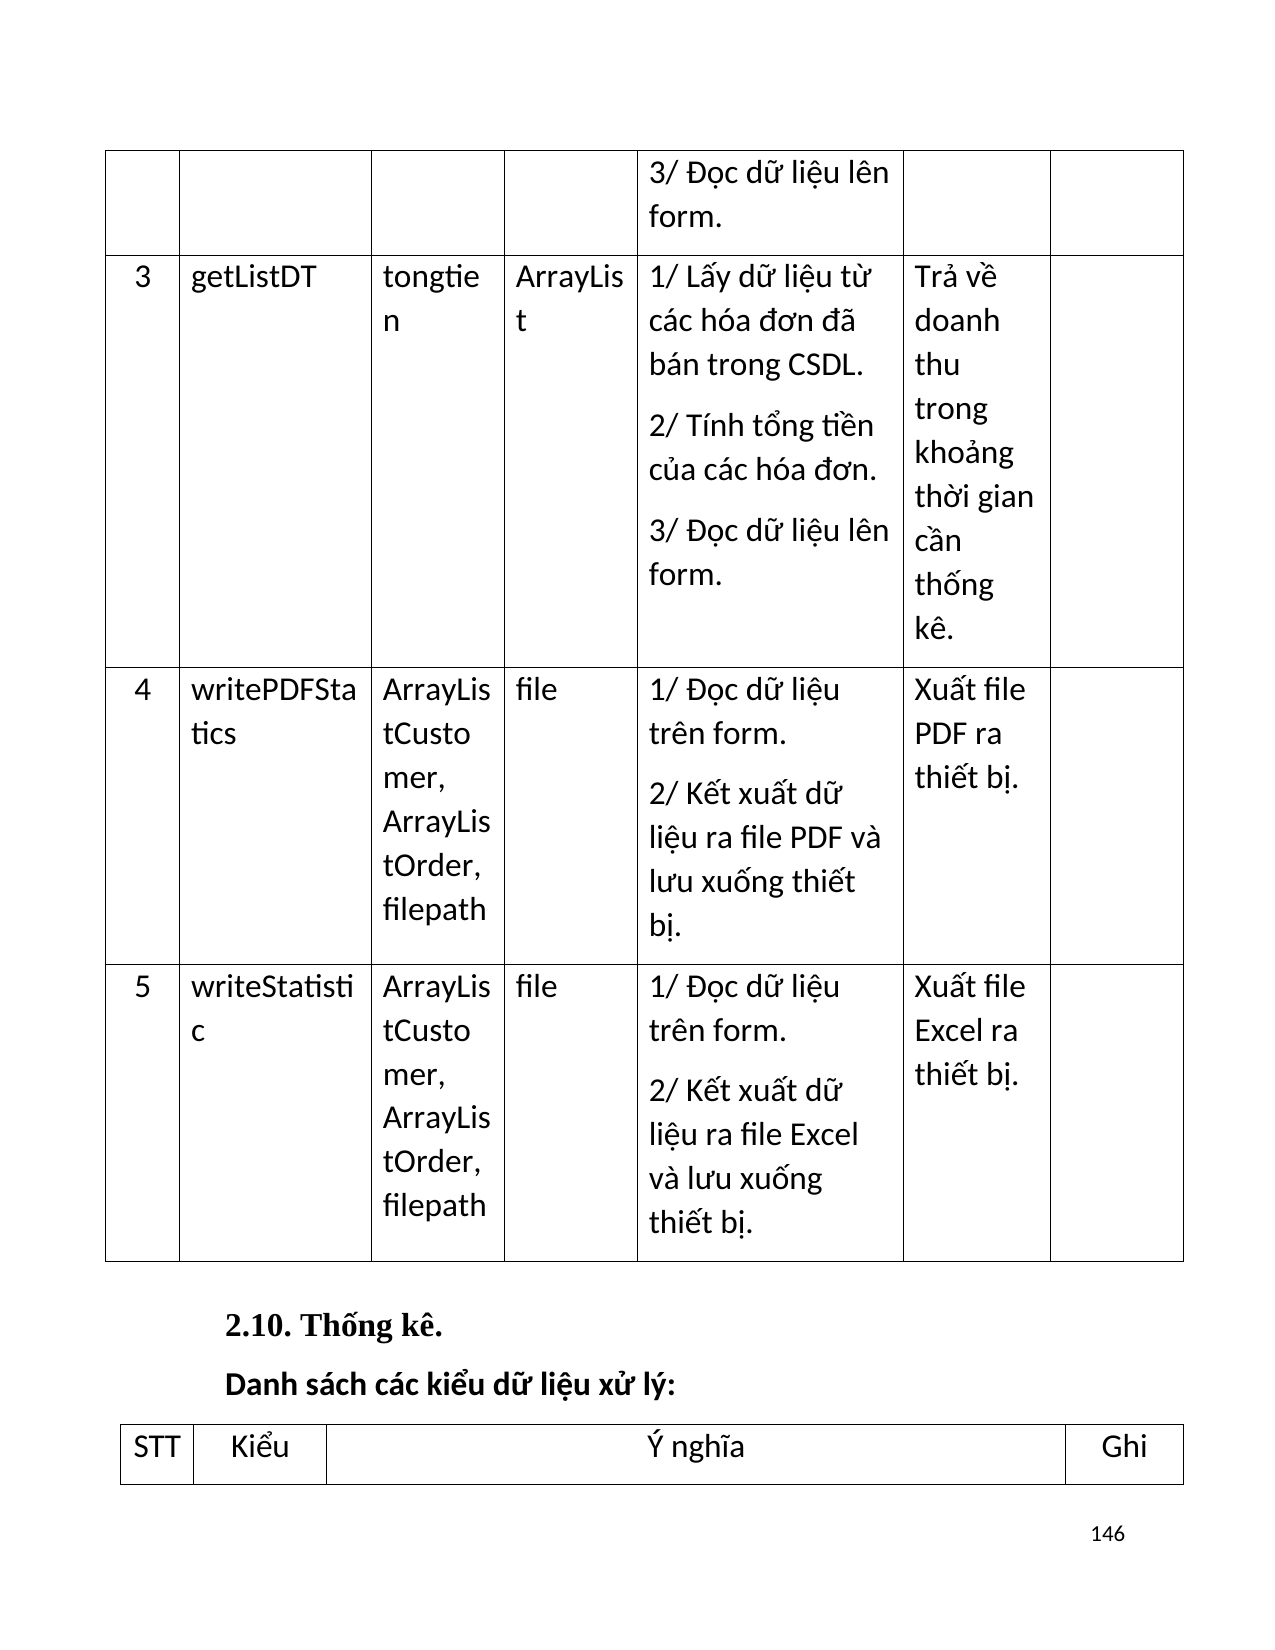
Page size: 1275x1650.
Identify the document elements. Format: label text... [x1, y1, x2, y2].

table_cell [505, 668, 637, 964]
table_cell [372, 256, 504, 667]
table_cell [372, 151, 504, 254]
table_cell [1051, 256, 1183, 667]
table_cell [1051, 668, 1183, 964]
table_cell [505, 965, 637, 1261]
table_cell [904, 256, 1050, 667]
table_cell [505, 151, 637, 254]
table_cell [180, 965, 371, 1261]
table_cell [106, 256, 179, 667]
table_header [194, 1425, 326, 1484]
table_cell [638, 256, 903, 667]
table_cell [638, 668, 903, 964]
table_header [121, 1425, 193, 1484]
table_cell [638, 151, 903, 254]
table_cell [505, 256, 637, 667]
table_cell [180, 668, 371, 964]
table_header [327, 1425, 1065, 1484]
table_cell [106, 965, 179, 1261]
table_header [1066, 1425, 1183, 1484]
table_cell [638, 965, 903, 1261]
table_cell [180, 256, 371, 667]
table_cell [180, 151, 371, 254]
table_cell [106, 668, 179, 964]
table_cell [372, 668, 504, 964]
list Danh sách các kiểu dữ liệu xử lý: [225, 1363, 1125, 1404]
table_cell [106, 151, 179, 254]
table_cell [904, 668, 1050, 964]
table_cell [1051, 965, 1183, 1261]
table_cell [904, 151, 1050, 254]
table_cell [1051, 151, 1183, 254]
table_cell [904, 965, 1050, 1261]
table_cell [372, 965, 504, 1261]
list Thống kê. [225, 1306, 1125, 1344]
